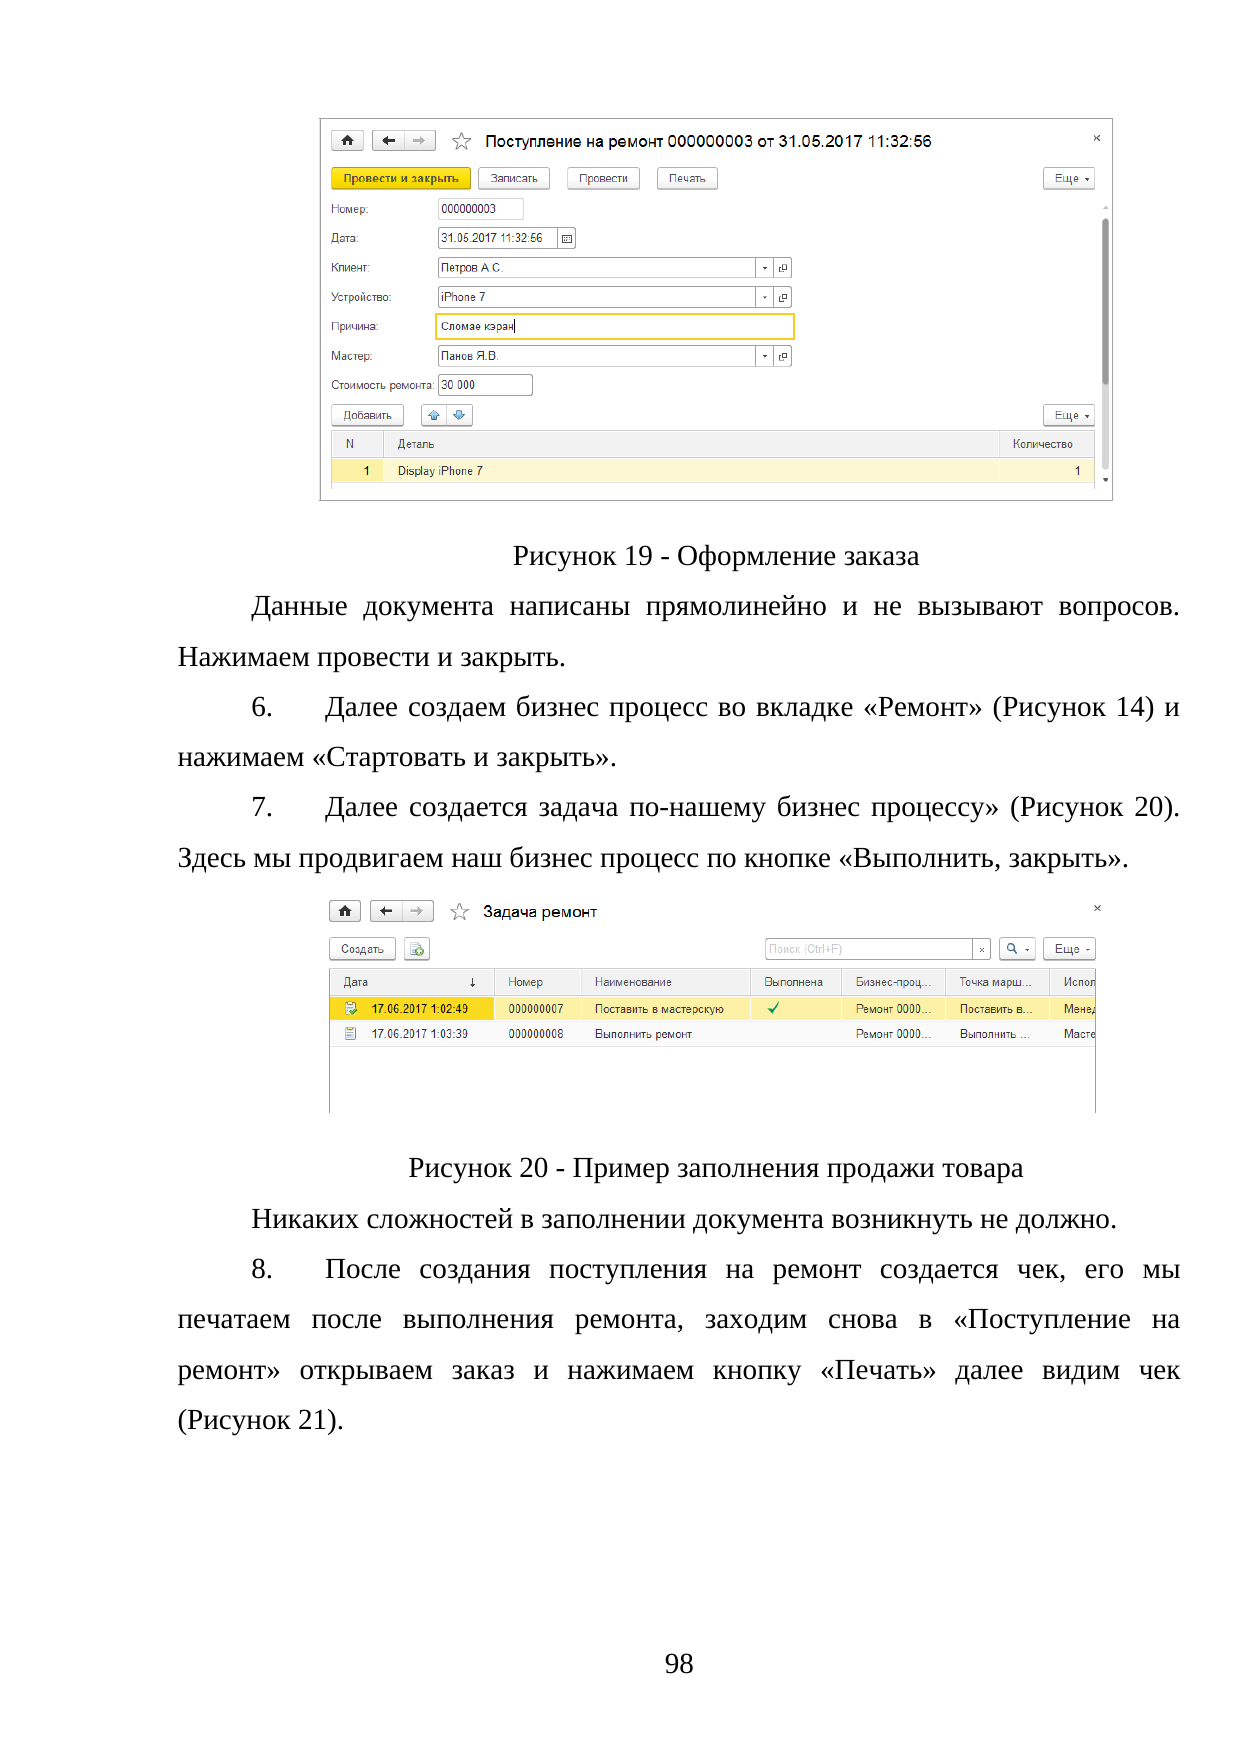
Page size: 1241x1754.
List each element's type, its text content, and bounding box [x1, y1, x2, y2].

list После создания поступления на ремонт создается чек, его мы печатаем после выполнения ремонта, заходим снова в «Поступление на ремонт» открываем заказ и нажимаем кнопку «Печать» далее видим чек (Рисунок 21). [177, 1251, 1181, 1436]
list Данные документа написаны прямолинейно и не вызывают вопросов. Нажимаем провести и закрыть. [177, 588, 1181, 672]
list Далее создается задача по-нашему бизнес процессу» (Рисунок 20). Здесь мы продвигаем наш бизнес процесс по кнопке «Выполнить, закрыть». [177, 789, 1181, 873]
picture [319, 890, 1113, 1113]
list Никаких сложностей в заполнении документа возникнуть не должно. [177, 1201, 1181, 1234]
text Рисунок 20 - Пример заполнения продажи товара [177, 1151, 1181, 1184]
text Рисунок 19 - Оформление заказа [177, 538, 1181, 572]
list Далее создаем бизнес процесс во вкладке «Ремонт» (Рисунок 14) и нажимаем «Стартовать и закрыть». [177, 689, 1181, 773]
picture [319, 118, 1114, 501]
